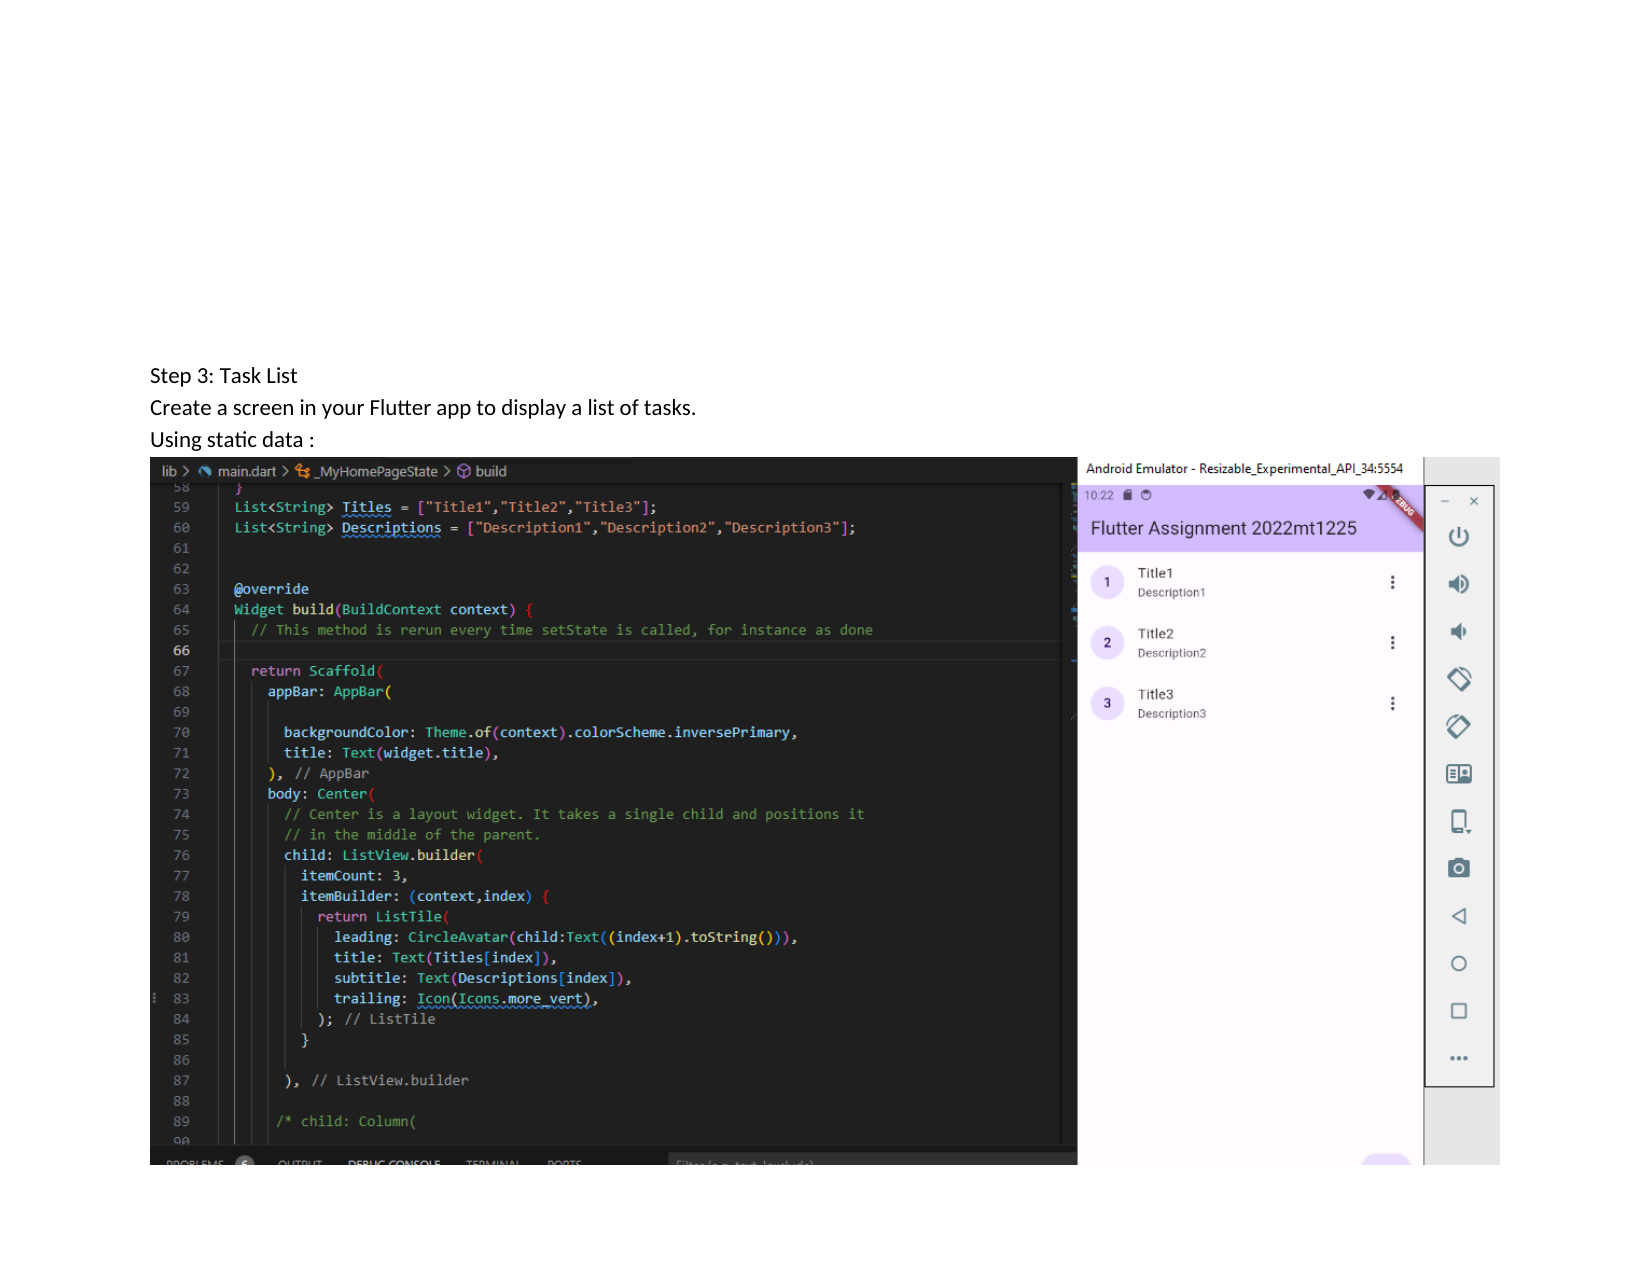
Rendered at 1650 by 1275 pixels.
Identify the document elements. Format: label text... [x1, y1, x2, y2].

text Using static data : [150, 425, 1500, 453]
text Step 3: Task List [150, 361, 1500, 389]
picture [150, 457, 1500, 1165]
text Create a screen in your Flutter app to display a list of tasks. [150, 393, 1500, 421]
